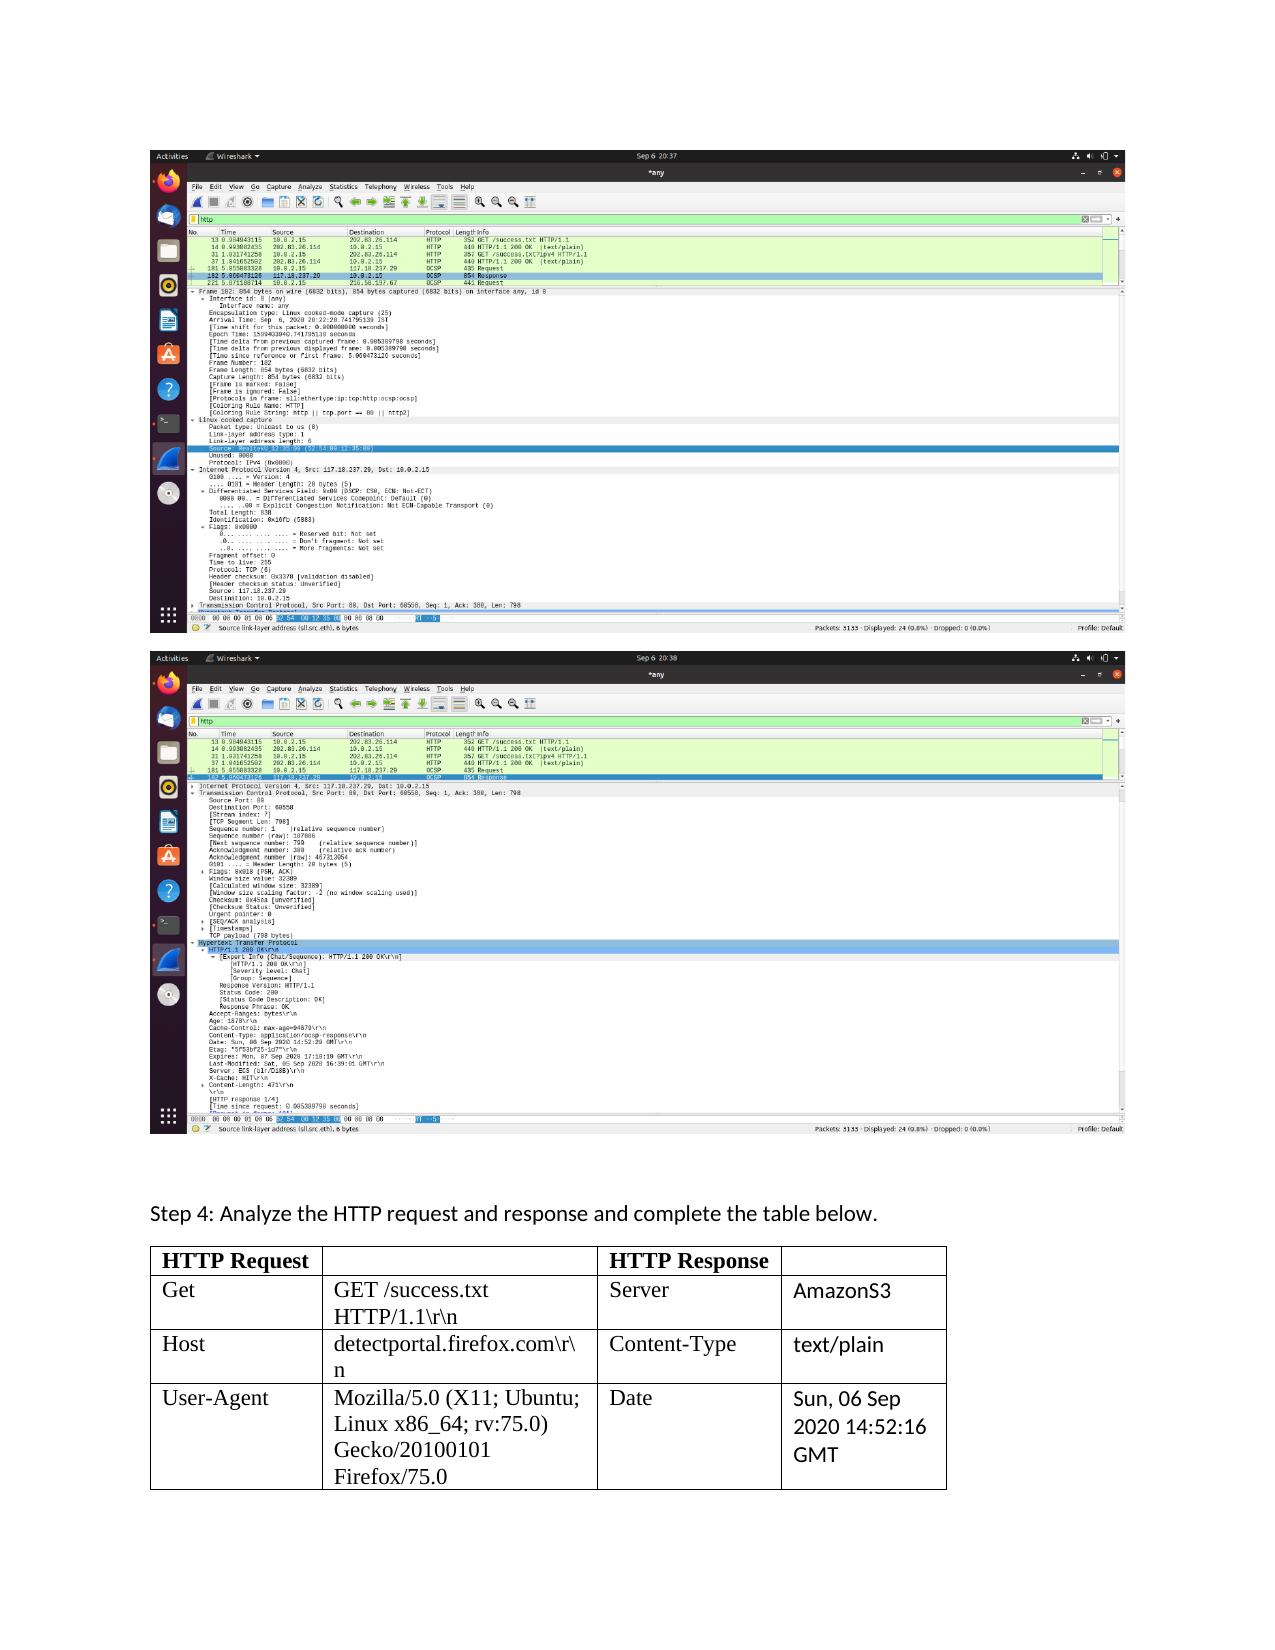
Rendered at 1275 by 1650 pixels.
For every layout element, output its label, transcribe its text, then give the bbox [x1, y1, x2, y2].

table_cell AmazonS3 [782, 1276, 946, 1329]
table_cell text/plain [782, 1330, 946, 1383]
table_cell User-Agent [151, 1384, 322, 1489]
table_header [323, 1247, 597, 1275]
table_header HTTP Response [598, 1247, 781, 1275]
table_cell Server [598, 1276, 781, 1329]
table_cell detectportal.firefox.com\r\n [323, 1330, 597, 1383]
picture [150, 651, 1125, 1134]
picture [150, 150, 1125, 633]
table_header HTTP Request [151, 1247, 322, 1275]
table_cell Mozilla/5.0 (X11; Ubuntu; Linux x86_64; rv:75.0) Gecko/20100101 Firefox/75.0 [323, 1384, 597, 1489]
table_cell Content-Type [598, 1330, 781, 1383]
text Step 4: Analyze the HTTP request and response and complete the table below. [150, 1199, 1125, 1227]
table_cell Date [598, 1384, 781, 1489]
table_cell Get [151, 1276, 322, 1329]
table_cell Sun, 06 Sep 2020 14:52:16 GMT [782, 1384, 946, 1489]
table_header [782, 1247, 946, 1275]
table_cell GET /success.txt HTTP/1.1\r\n [323, 1276, 597, 1329]
table_cell Host [151, 1330, 322, 1383]
